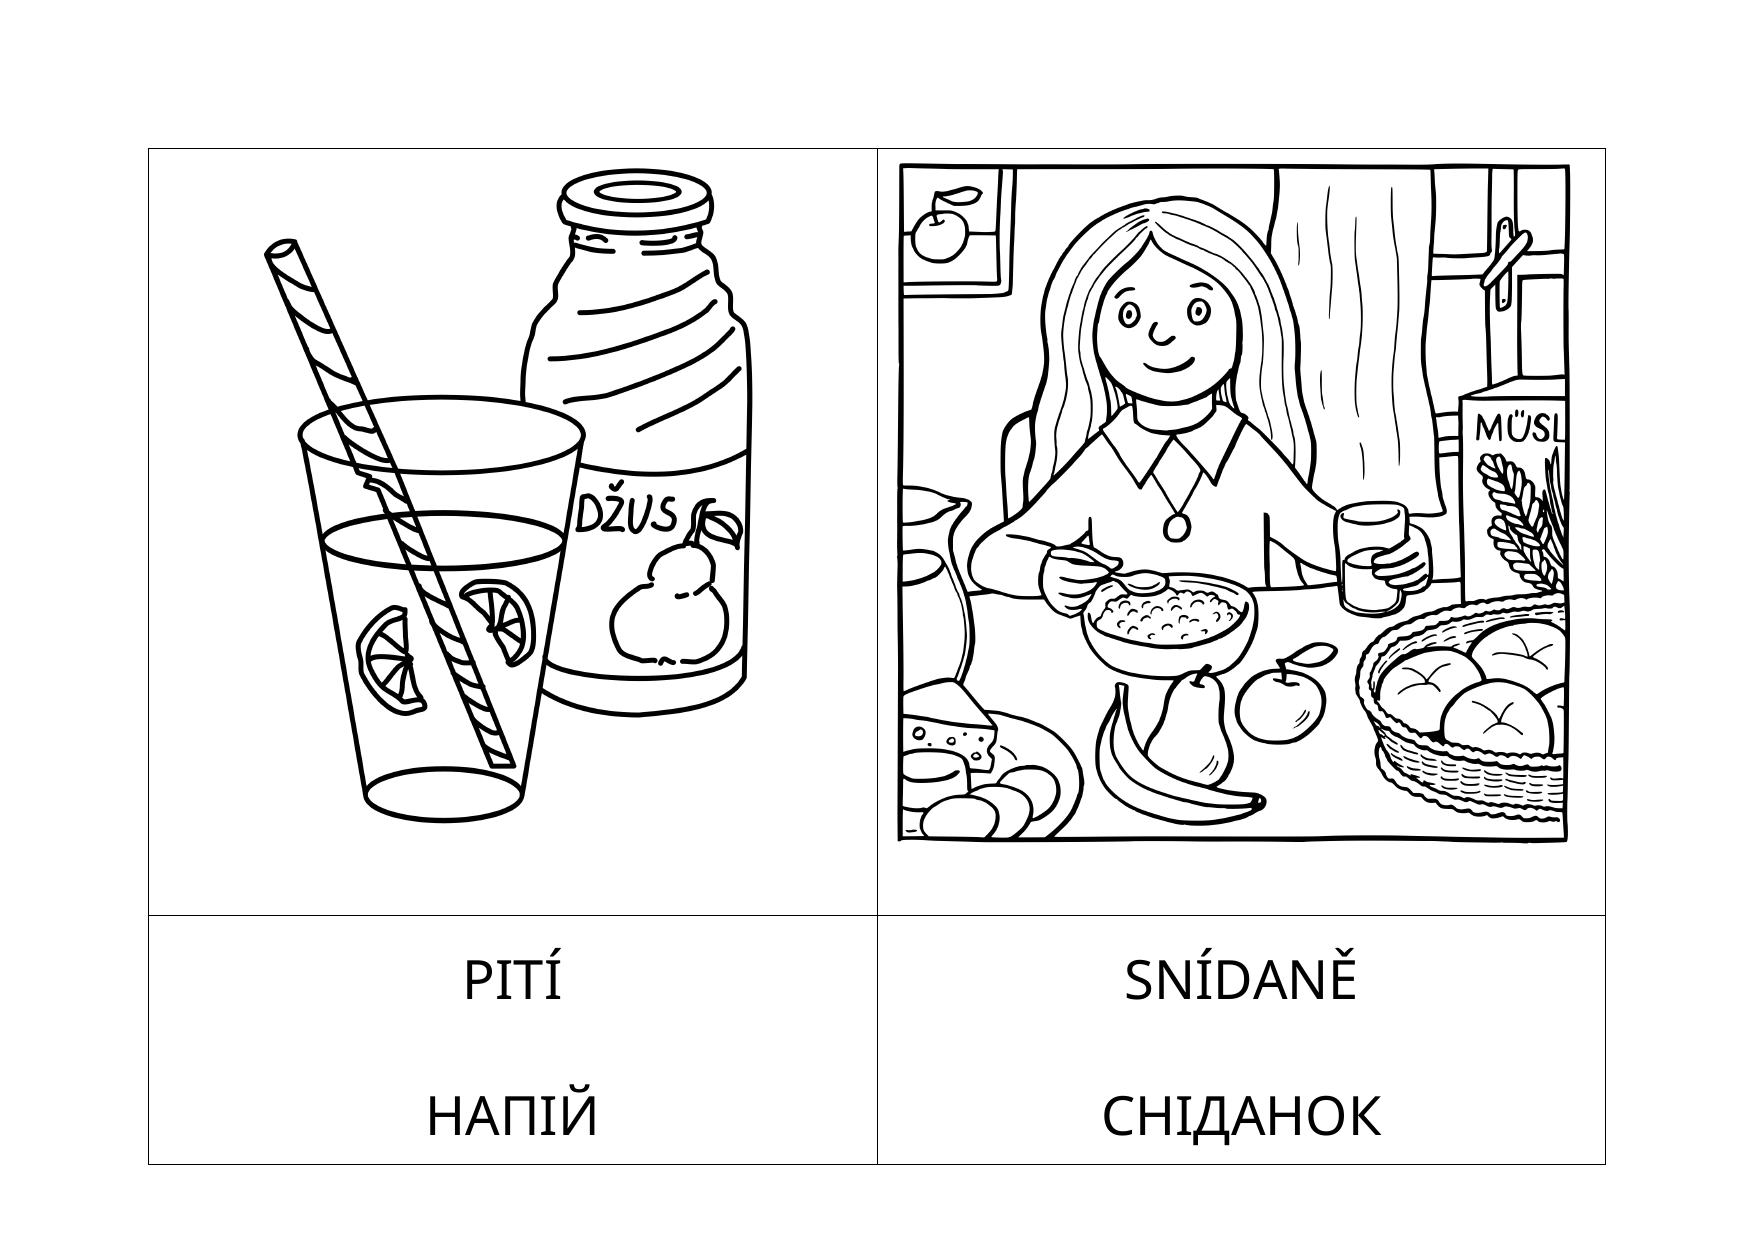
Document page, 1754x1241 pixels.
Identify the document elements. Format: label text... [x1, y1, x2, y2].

picture [159, 148, 860, 849]
table_cell PITÍ НАПIЙ [149, 916, 877, 1164]
picture [888, 148, 1591, 862]
table_header [149, 149, 877, 915]
table_cell SNÍDANĚ СНІДАНОК [878, 916, 1605, 1164]
table_header [878, 149, 1605, 915]
